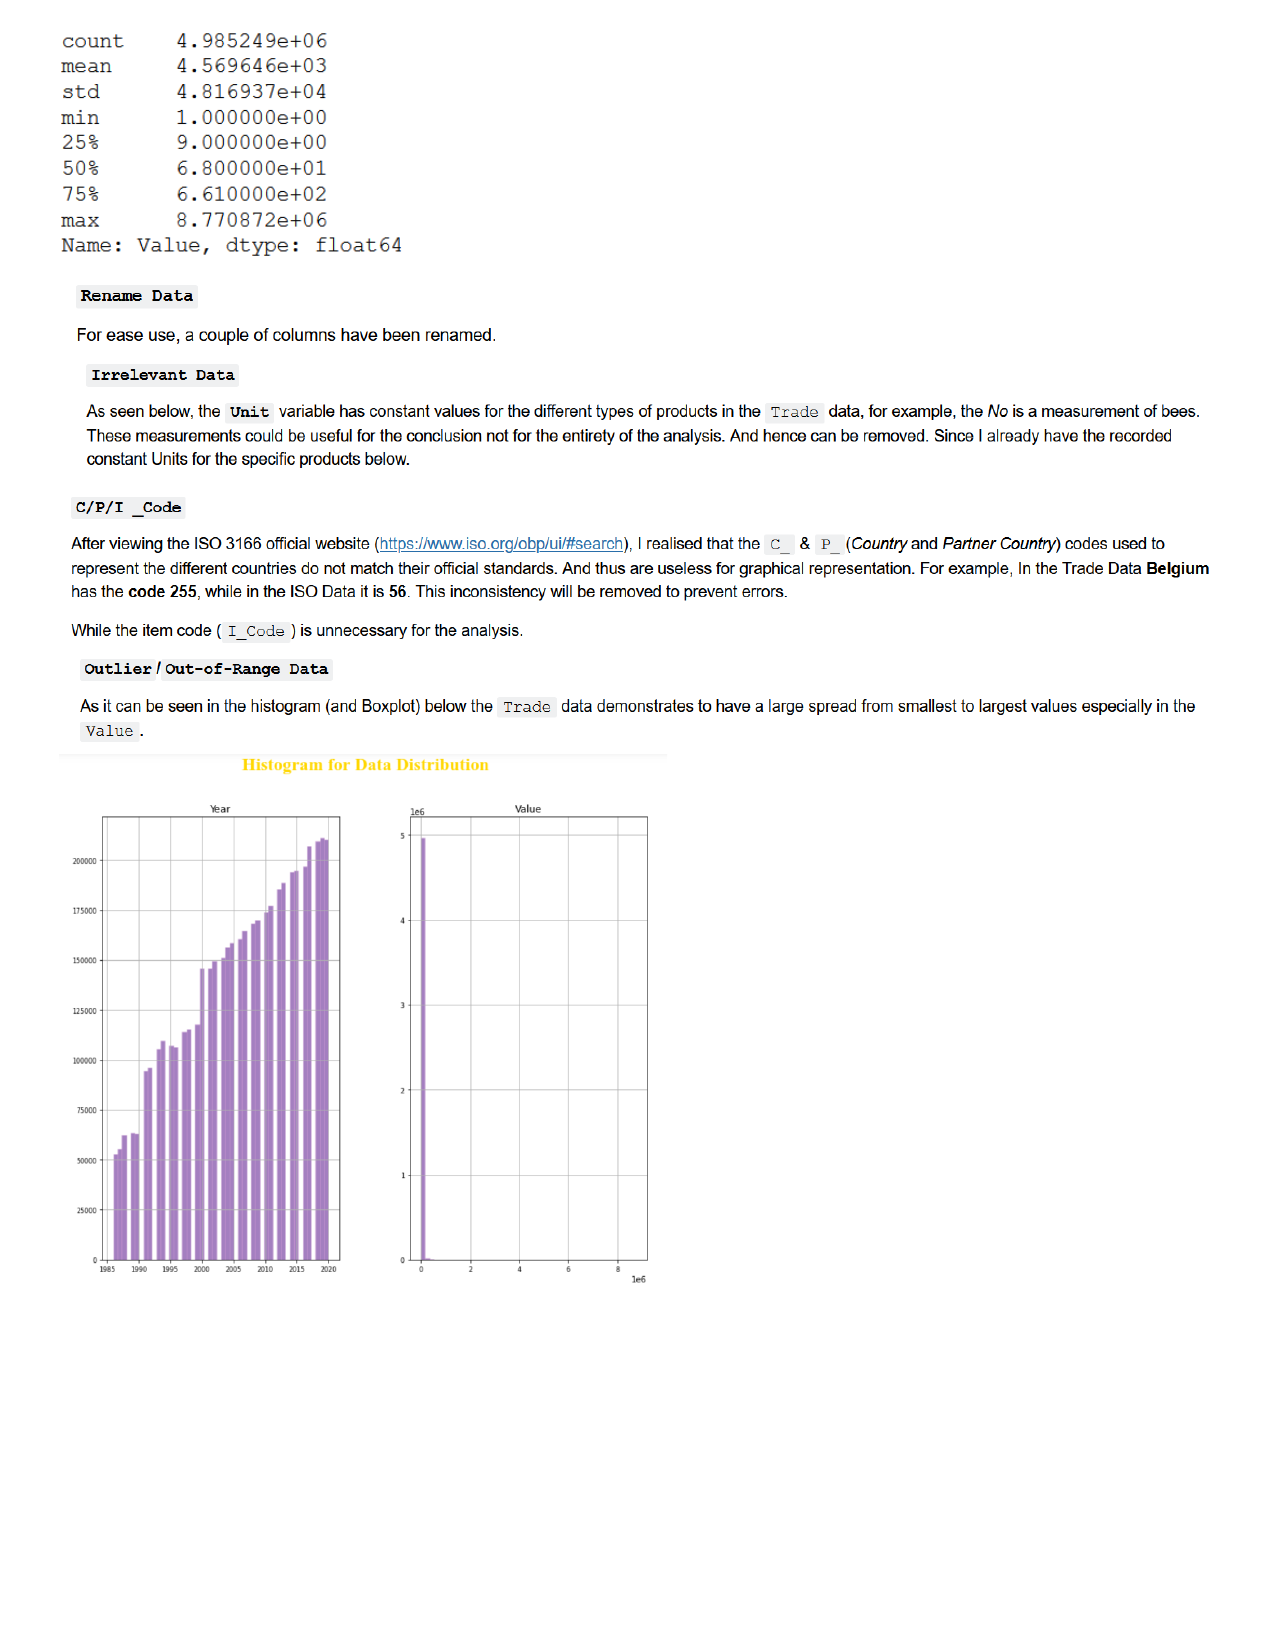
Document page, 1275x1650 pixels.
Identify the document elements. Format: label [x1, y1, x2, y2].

picture [59, 29, 1211, 1294]
